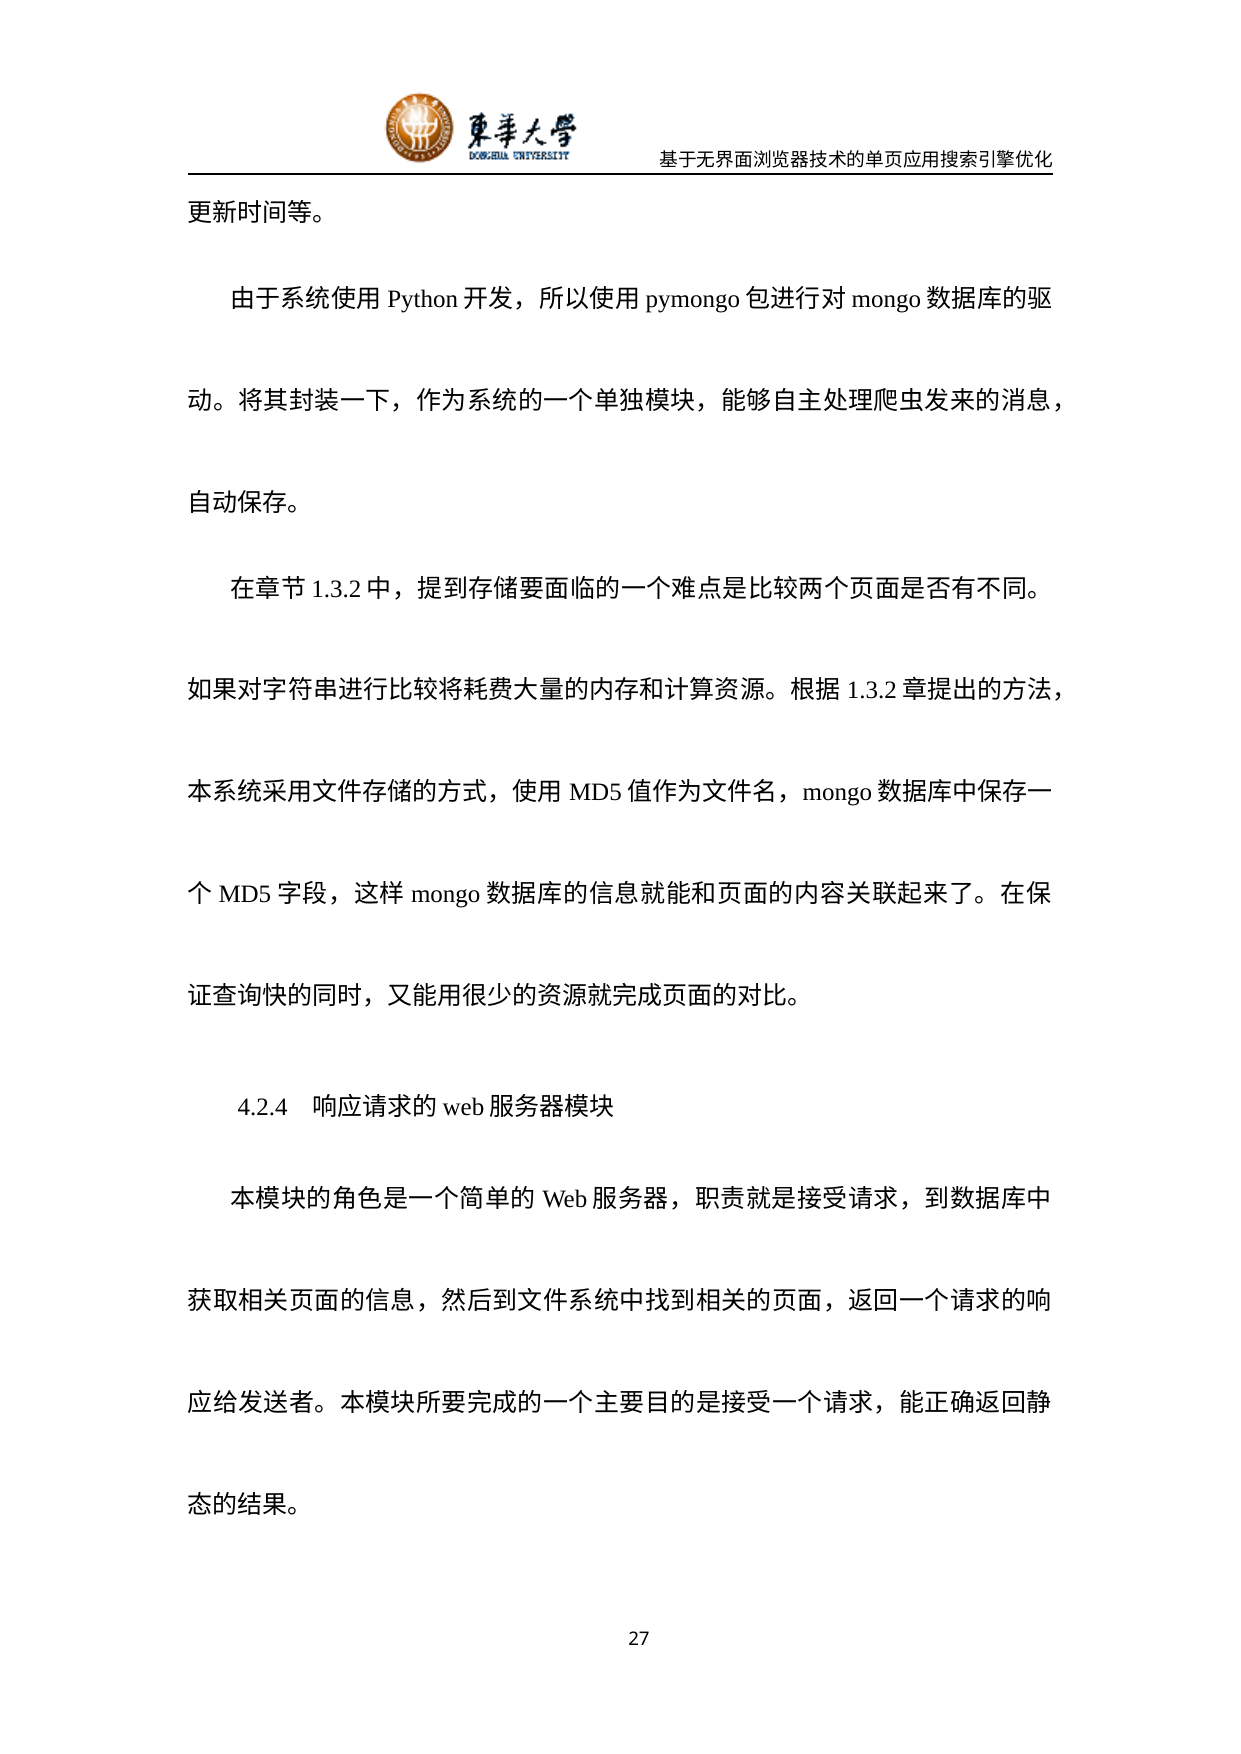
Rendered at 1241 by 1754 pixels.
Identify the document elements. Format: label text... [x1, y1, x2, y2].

text 本模块的角色是一个简单的Web服务器，职责就是接受请求，到数据库中获取相关页面的信息，然后到文件系统中找到相关的页面，返回一个请求的响应给发送者。本模块所要完成的一个主要目的是接受一个请求，能正确返回静态的结果。 [187, 1163, 1053, 1537]
text 在章节1.3.2中，提到存储要面临的一个难点是比较两个页面是否有不同。如果对字符串进行比较将耗费大量的内存和计算资源。根据1.3.2章提出的方法，本系统采用文件存储的方式，使用MD5值作为文件名，mongo数据库中保存一个MD5字段，这样mongo数据库的信息就能和页面的内容关联起来了。在保证查询快的同时，又能用很少的资源就完成页面的对比。 [187, 552, 1053, 1028]
picture [382, 88, 581, 166]
list 响应请求的web服务器模块 [237, 1071, 1053, 1139]
text 除此之外，给出一个URL路径，能快速索引到这个页面的收录状态，最后更新时间等。 [187, 176, 1053, 244]
text 由于系统使用Python开发，所以使用pymongo包进行对mongo数据库的驱动。将其封装一下，作为系统的一个单独模块，能够自主处理爬虫发来的消息，自动保存。 [187, 262, 1053, 534]
